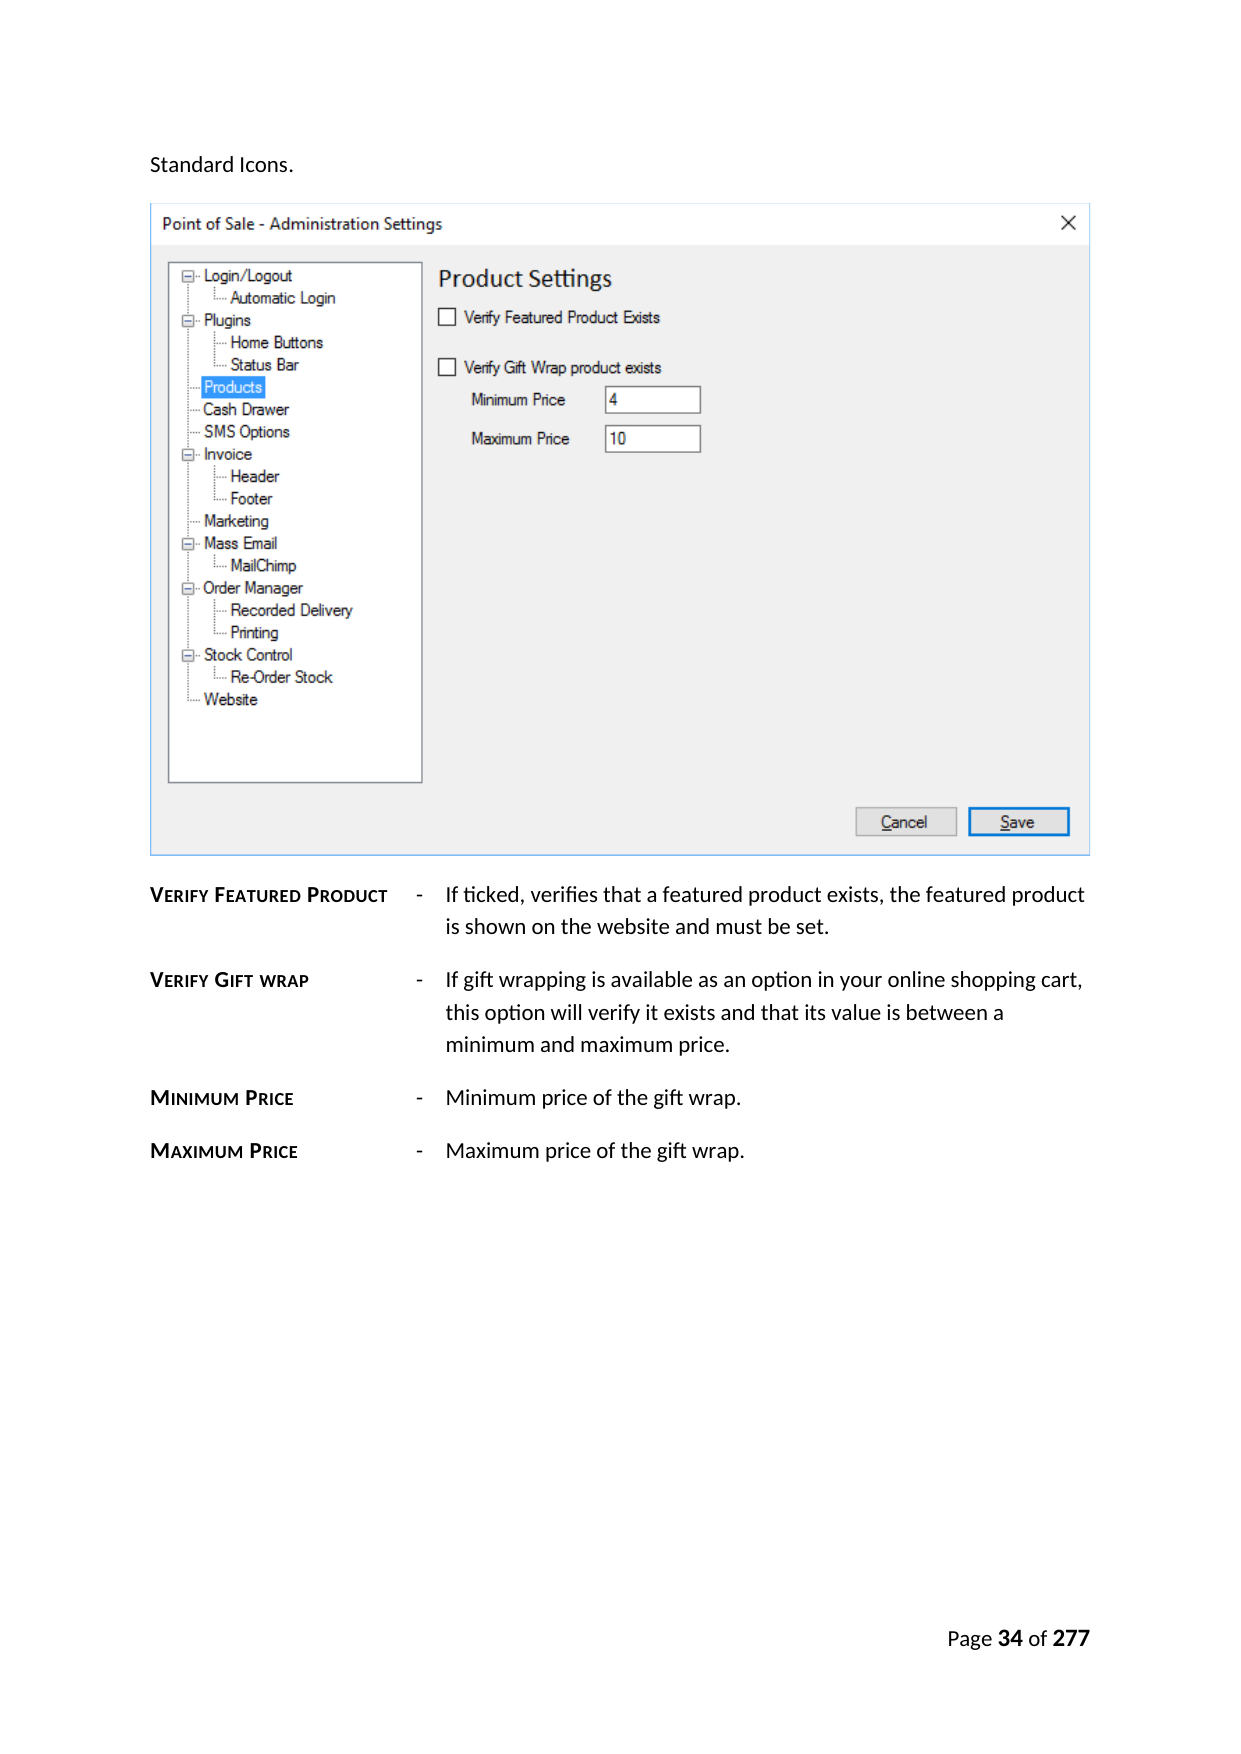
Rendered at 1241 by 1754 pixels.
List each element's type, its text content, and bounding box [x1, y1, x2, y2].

text Minimum Price - Minimum price of the gift wrap. [150, 1083, 1090, 1111]
text Administration Settings. [150, 150, 1090, 178]
picture [150, 203, 1091, 856]
text Verify Featured Product - If ticked, verifies that a featured product exists, the featured product is shown on the website and must be set. [150, 880, 1090, 941]
text Verify Gift wrap - If gift wrapping is available as an option in your online shopping cart, this option will verify it exists and that its value is between a minimum and maximum price. [150, 966, 1090, 1058]
text Maximum Price - Maximum price of the gift wrap. [150, 1136, 1090, 1164]
